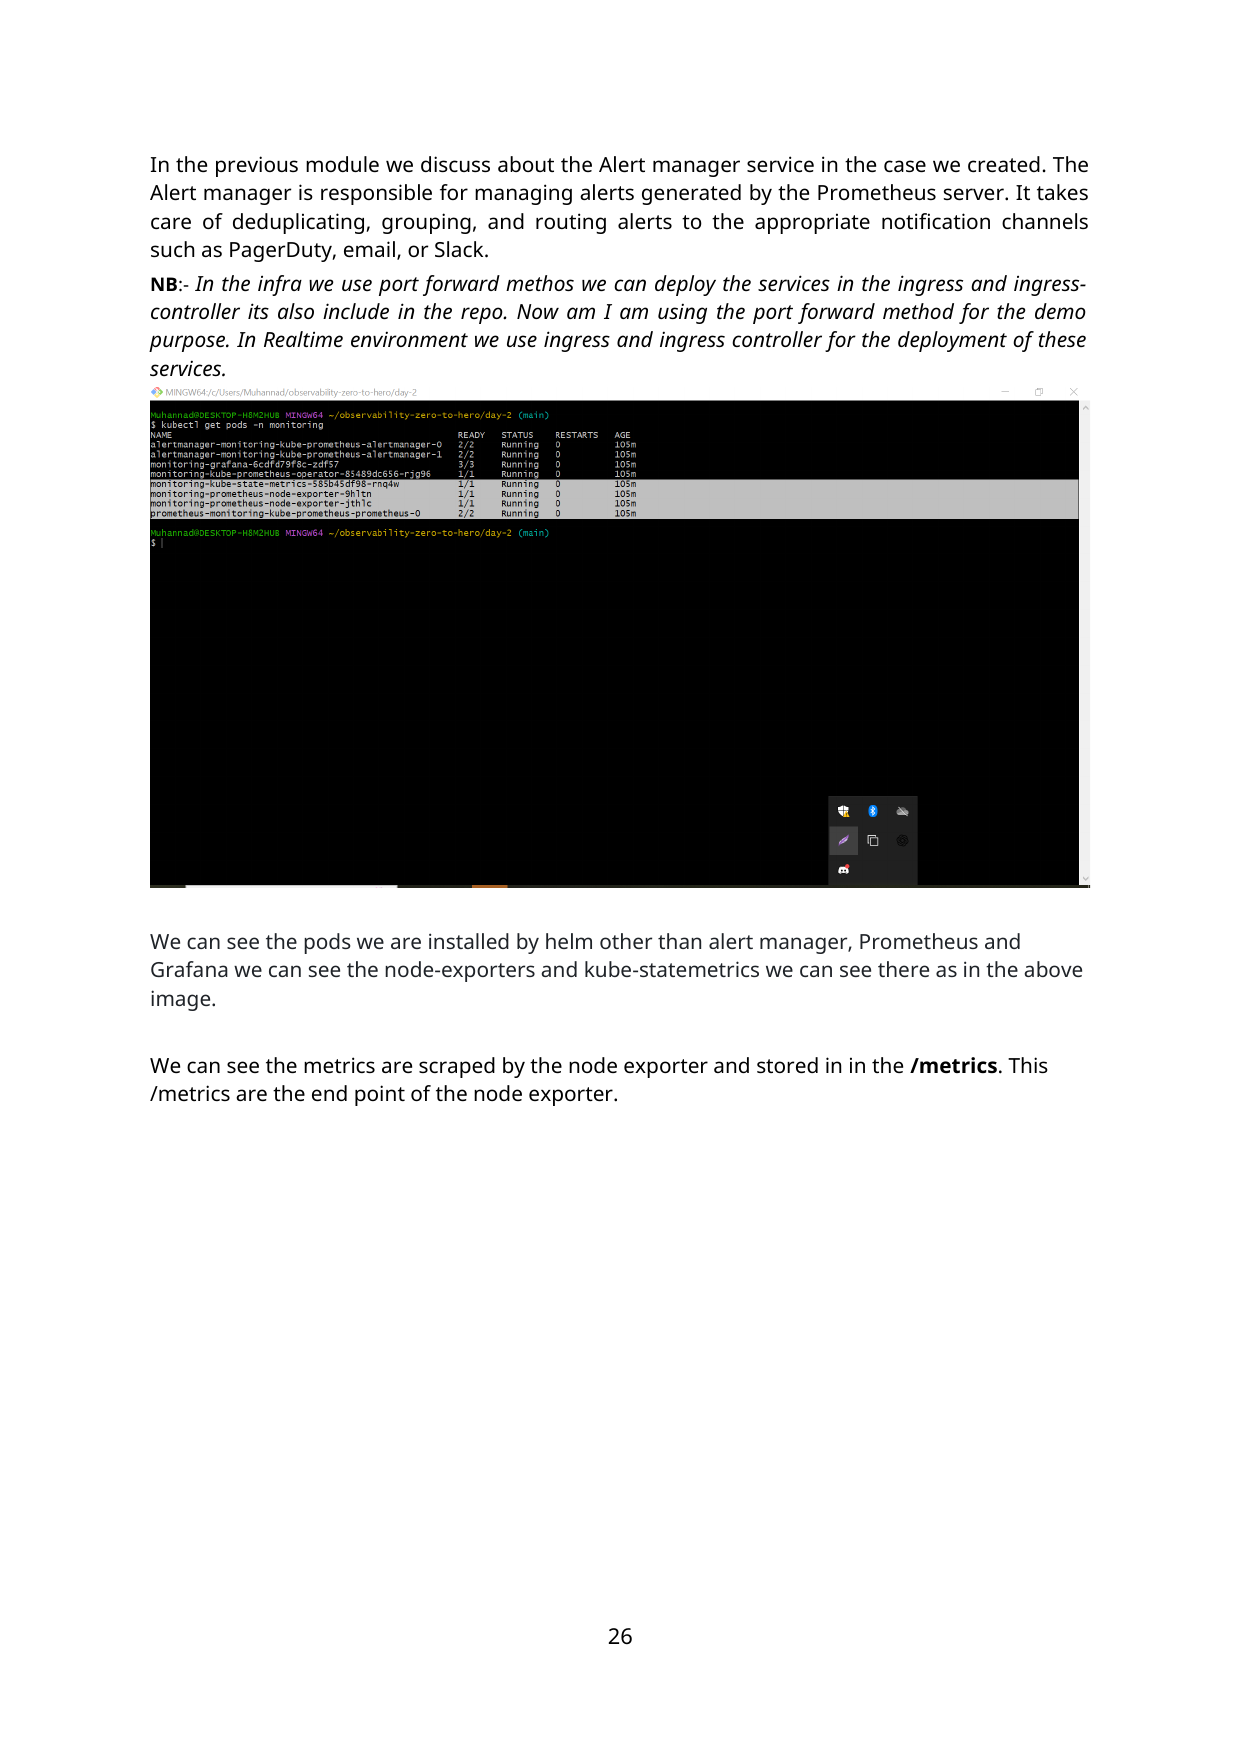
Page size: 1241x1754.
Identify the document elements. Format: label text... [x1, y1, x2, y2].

text We can see the metrics are scraped by the node exporter and stored in in the /metrics. This /metrics are the end point of the node exporter. [150, 1051, 1090, 1108]
text In the previous module we discuss about the Alert manager service in the case we created. The Alert manager is responsible for managing alerts generated by the Prometheus server. It takes care of deduplicating, grouping, and routing alerts to the appropriate notification channels such as PagerDuty, email, or Slack. [150, 150, 1090, 264]
picture [150, 387, 1091, 888]
text NB:- In the infra we use port forward methos we can deploy the services in the ingress and ingress-controller its also include in the repo. Now am I am using the port forward method for the demo purpose. In Realtime environment we use ingress and ingress controller for the deployment of these services. [150, 269, 1090, 382]
text We can see the pods we are installed by helm other than alert manager, Prometheus and Grafana we can see the node-exporters and kube-statemetrics we can see there as in the above image. [150, 927, 1090, 1012]
